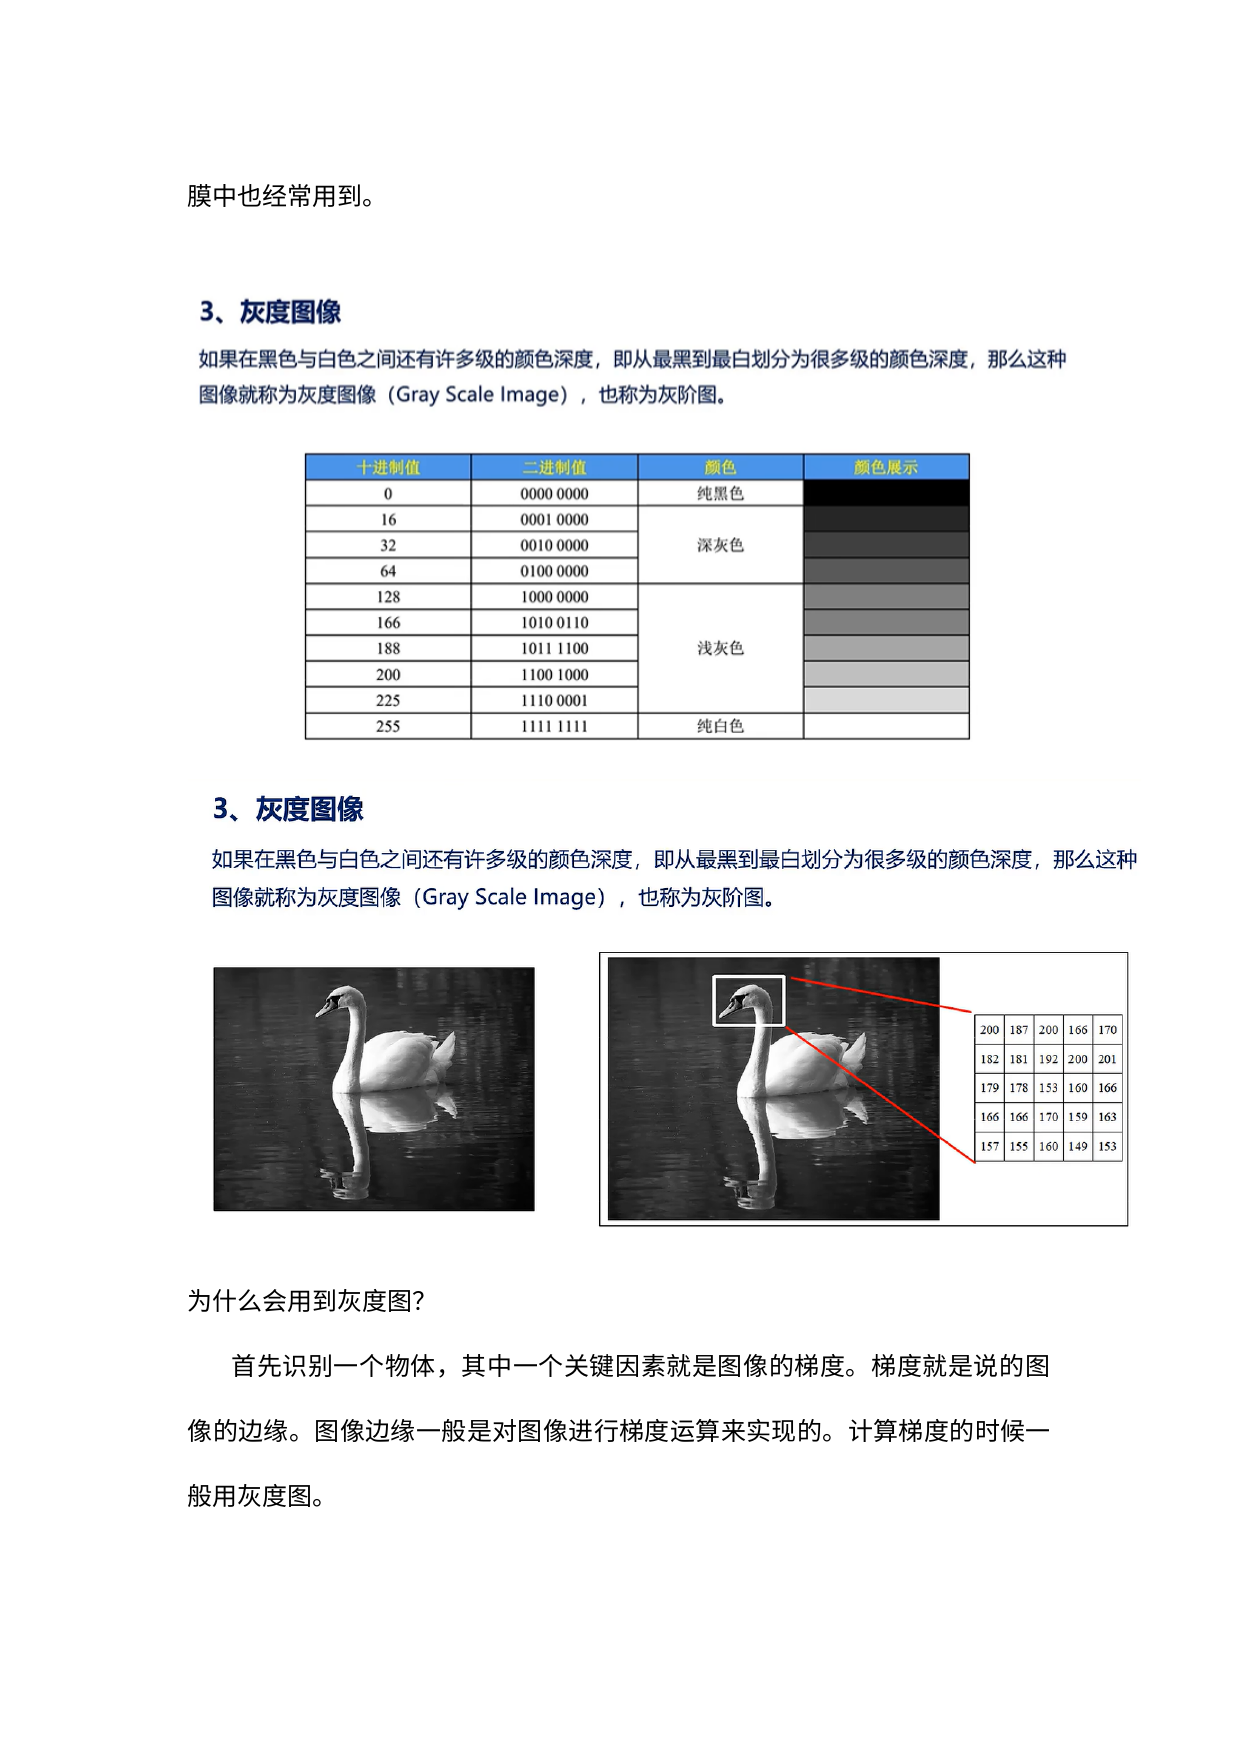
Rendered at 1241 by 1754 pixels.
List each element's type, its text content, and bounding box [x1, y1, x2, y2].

picture [187, 779, 1142, 1235]
picture [187, 292, 1070, 752]
text 为什么会用到灰度图？ [187, 1267, 1053, 1332]
text 首先识别一个物体，其中一个关键因素就是图像的梯度。梯度就是说的图像的边缘。图像边缘一般是对图像进行梯度运算来实现的。计算梯度的时候一般用灰度图。 [187, 1332, 1053, 1527]
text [187, 162, 1053, 227]
